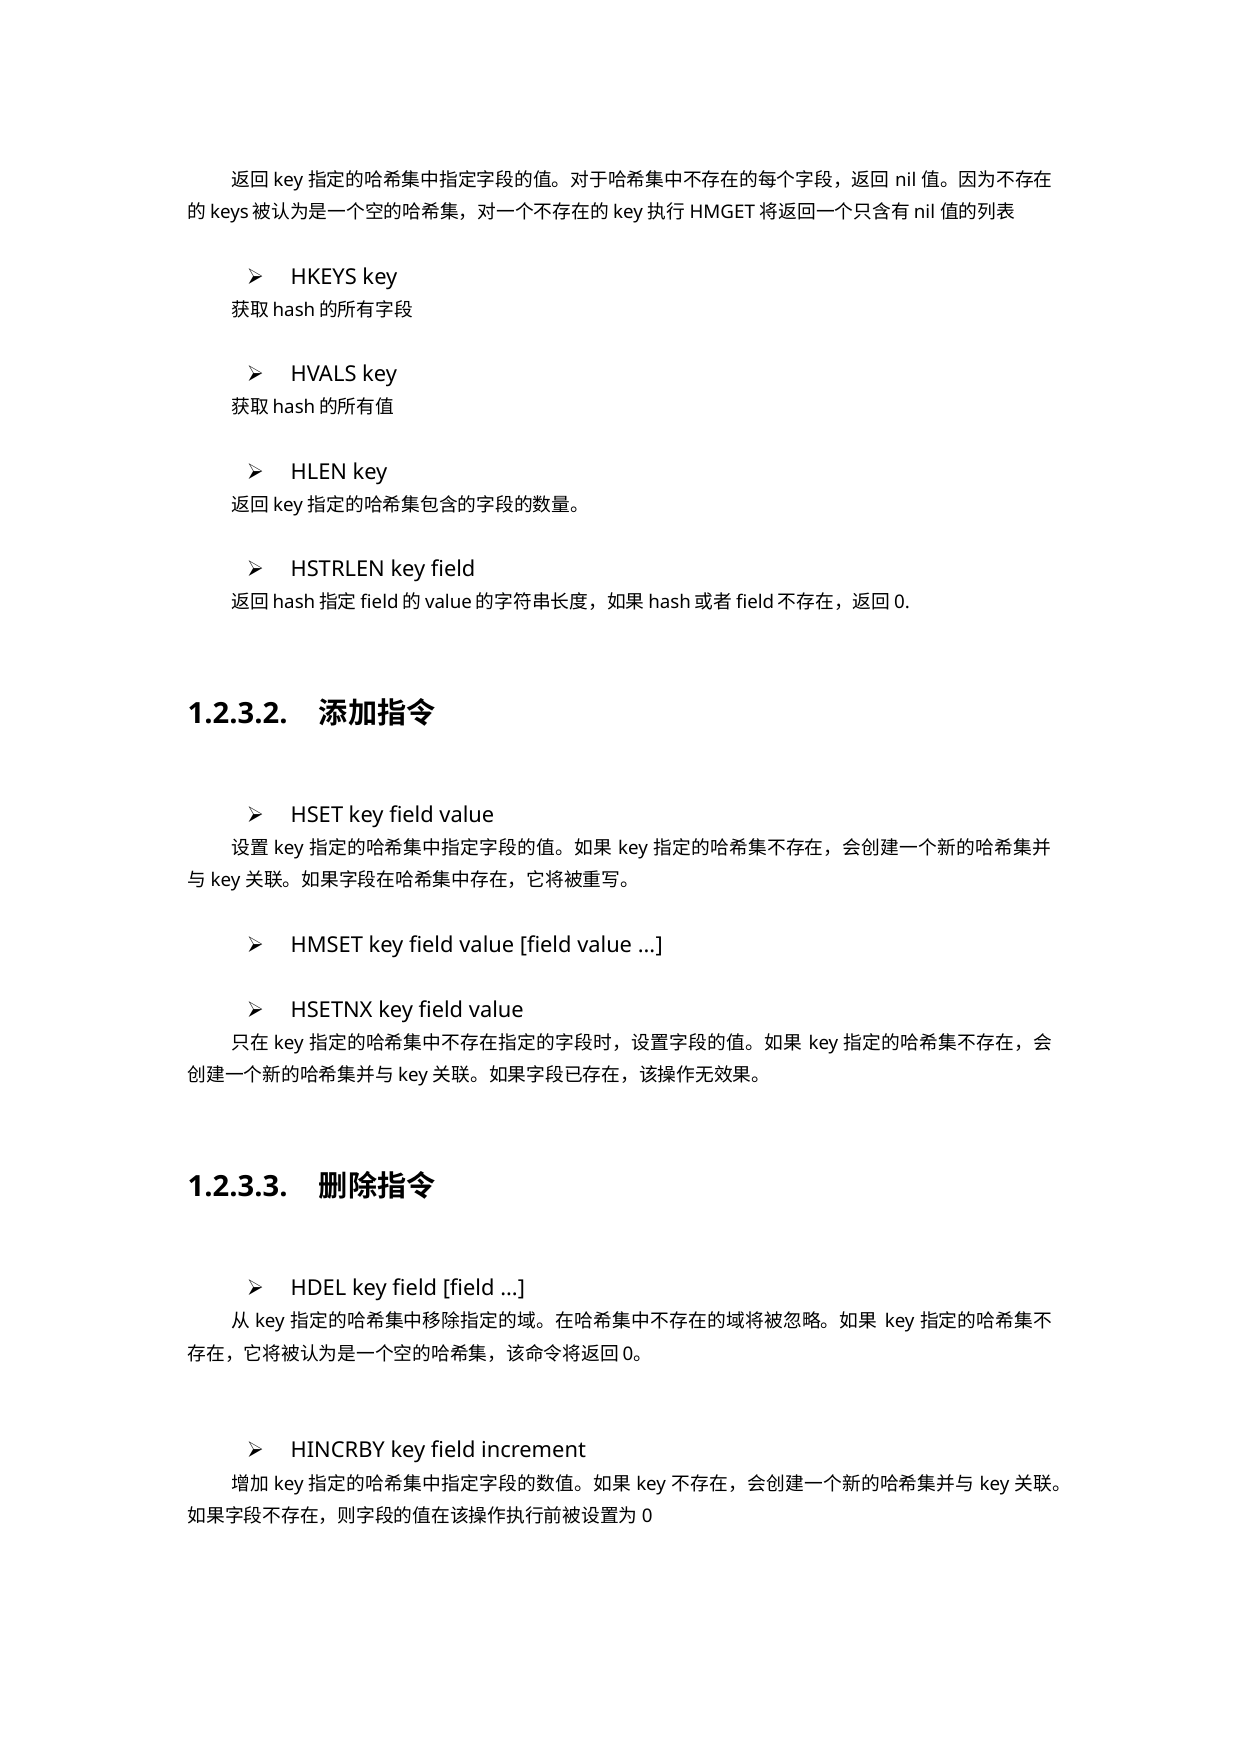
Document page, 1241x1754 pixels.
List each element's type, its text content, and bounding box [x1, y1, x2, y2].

list HDEL key field [field ...] [247, 1271, 1053, 1303]
list HLEN key [247, 454, 1053, 487]
subtitle 添加指令 [187, 679, 1053, 744]
text 从 key 指定的哈希集中移除指定的域。在哈希集中不存在的域将被忽略。如果 key 指定的哈希集不存在，它将被认为是一个空的哈希集，该命令将返回0。 [187, 1303, 1053, 1368]
list HINCRBY key field increment [247, 1433, 1053, 1466]
list HSETNX key field value [247, 992, 1053, 1025]
subtitle 删除指令 [187, 1152, 1053, 1217]
text 获取hash的所有字段 [187, 292, 1053, 324]
list HMSET key field value [field value ...] [247, 927, 1053, 960]
list HSTRLEN key field [247, 552, 1053, 584]
text 返回hash指定field的value的字符串长度，如果hash或者field不存在，返回0. [187, 584, 1053, 617]
text 增加 key 指定的哈希集中指定字段的数值。如果 key 不存在，会创建一个新的哈希集并与 key 关联。如果字段不存在，则字段的值在该操作执行前被设置为 0 [187, 1466, 1053, 1531]
text 返回 key 指定的哈希集包含的字段的数量。 [187, 487, 1053, 519]
list HSET key field value [247, 797, 1053, 830]
text 只在 key 指定的哈希集中不存在指定的字段时，设置字段的值。如果 key 指定的哈希集不存在，会创建一个新的哈希集并与 key 关联。如果字段已存在，该操作无效果。 [187, 1025, 1053, 1090]
text 设置 key 指定的哈希集中指定字段的值。如果 key 指定的哈希集不存在，会创建一个新的哈希集并与 key 关联。如果字段在哈希集中存在，它将被重写。 [187, 830, 1053, 895]
text 返回 key 指定的哈希集中指定字段的值。对于哈希集中不存在的每个字段，返回 nil 值。因为不存在的keys被认为是一个空的哈希集，对一个不存在的 key 执行 HMGET 将返回一个只含有 nil 值的列表 [187, 162, 1053, 227]
text 获取hash的所有值 [187, 389, 1053, 422]
list HVALS key [247, 357, 1053, 389]
list HKEYS key [247, 259, 1053, 292]
